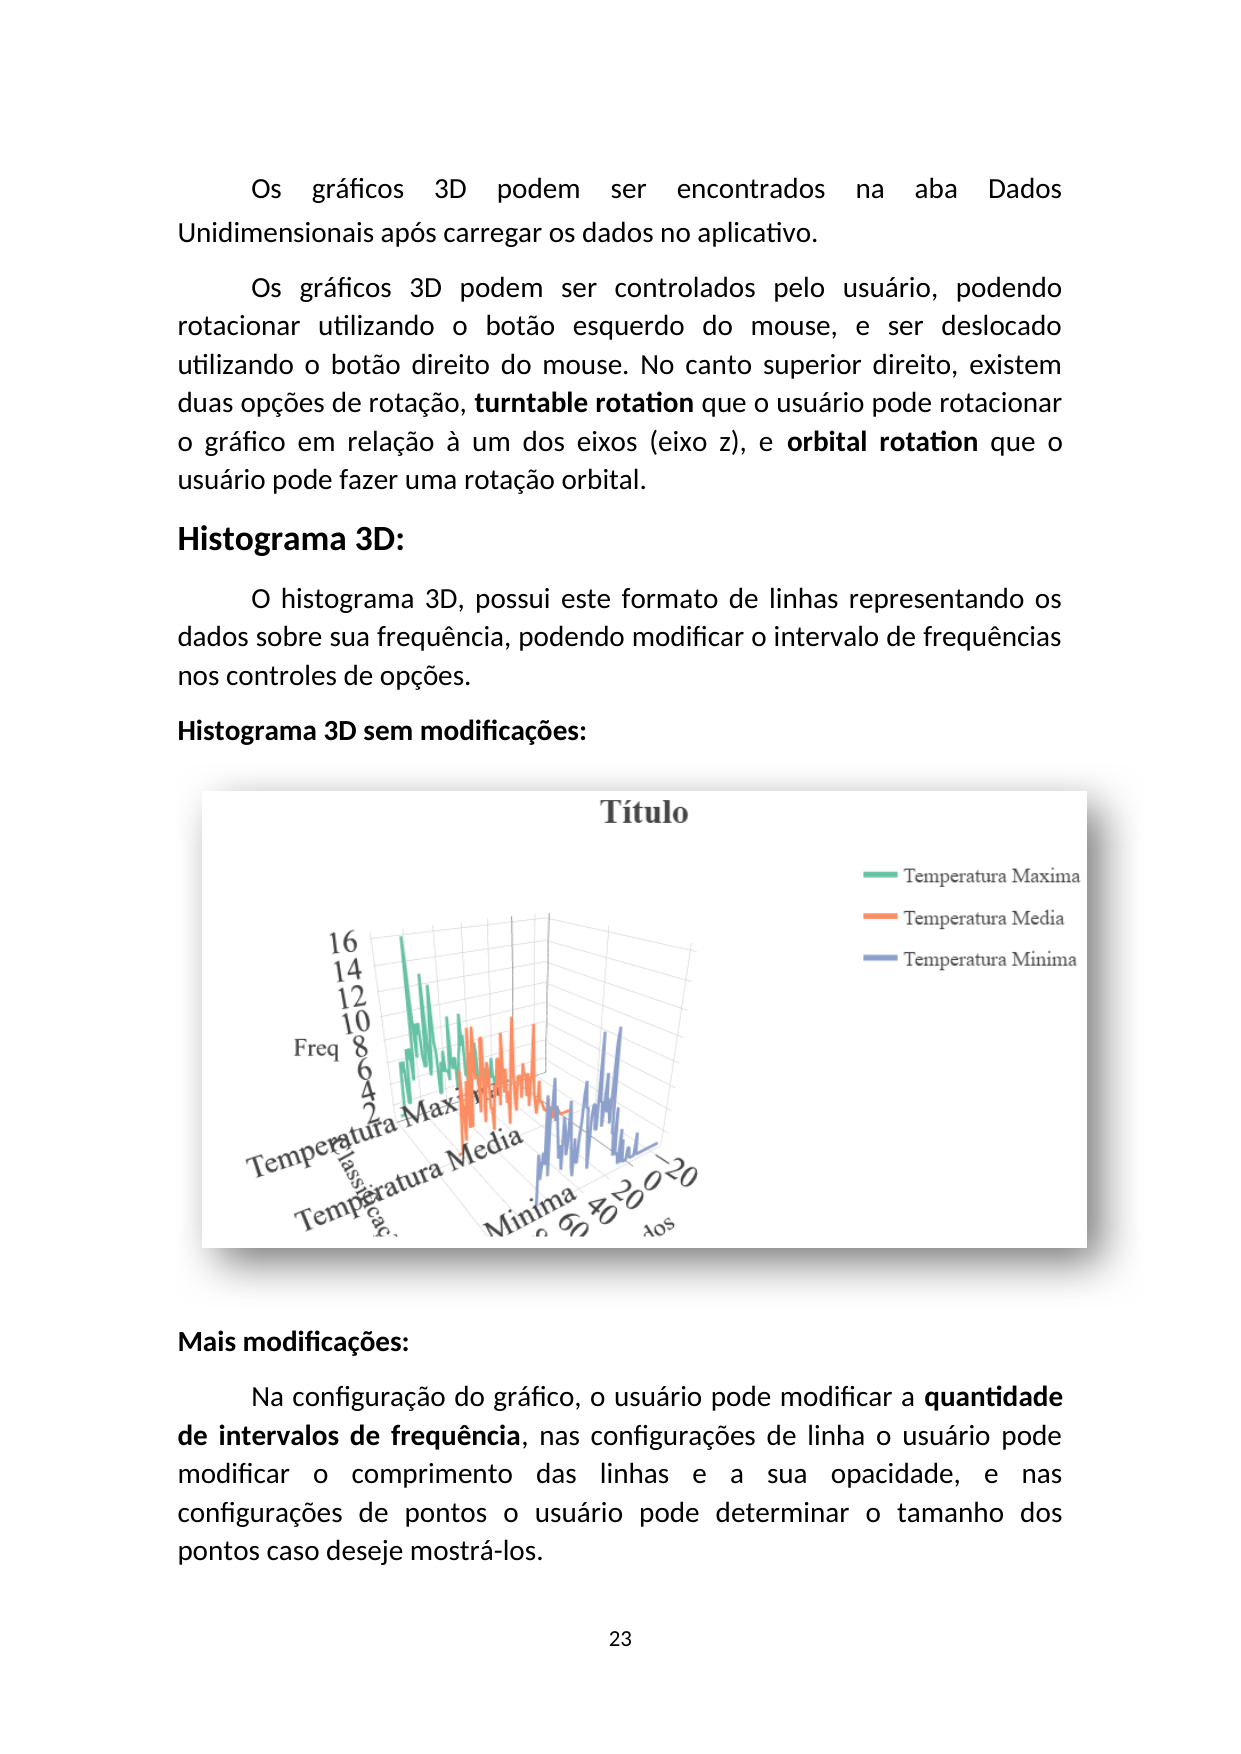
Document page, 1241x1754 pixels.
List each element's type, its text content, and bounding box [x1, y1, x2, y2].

text Na configuração do gráfico, o usuário pode modificar a quantidade de intervalos de frequência, nas configurações de linha o usuário pode modificar o comprimento das linhas e a sua opacidade, e nas configurações de pontos o usuário pode determinar o tamanho dos pontos caso deseje mostrá-los. [177, 1378, 1063, 1568]
text Histograma 3D: [177, 516, 1063, 559]
text Mais modificações: [177, 1323, 1063, 1359]
picture [202, 791, 1087, 1248]
text O histograma 3D, possui este formato de linhas representando os dados sobre sua frequência, podendo modificar o intervalo de frequências nos controles de opções. [177, 580, 1063, 692]
text Os gráficos 3D podem ser encontrados na aba Dados Unidimensionais após carregar os dados no aplicativo. [177, 148, 1063, 249]
text Histograma 3D sem modificações: [177, 712, 1063, 747]
text Os gráficos 3D podem ser controlados pelo usuário, podendo rotacionar utilizando o botão esquerdo do mouse, e ser deslocado utilizando o botão direito do mouse. No canto superior direito, existem duas opções de rotação, turntable rotation que o usuário pode rotacionar o gráfico em relação à um dos eixos (eixo z), e orbital rotation que o usuário pode fazer uma rotação orbital. [177, 269, 1063, 497]
